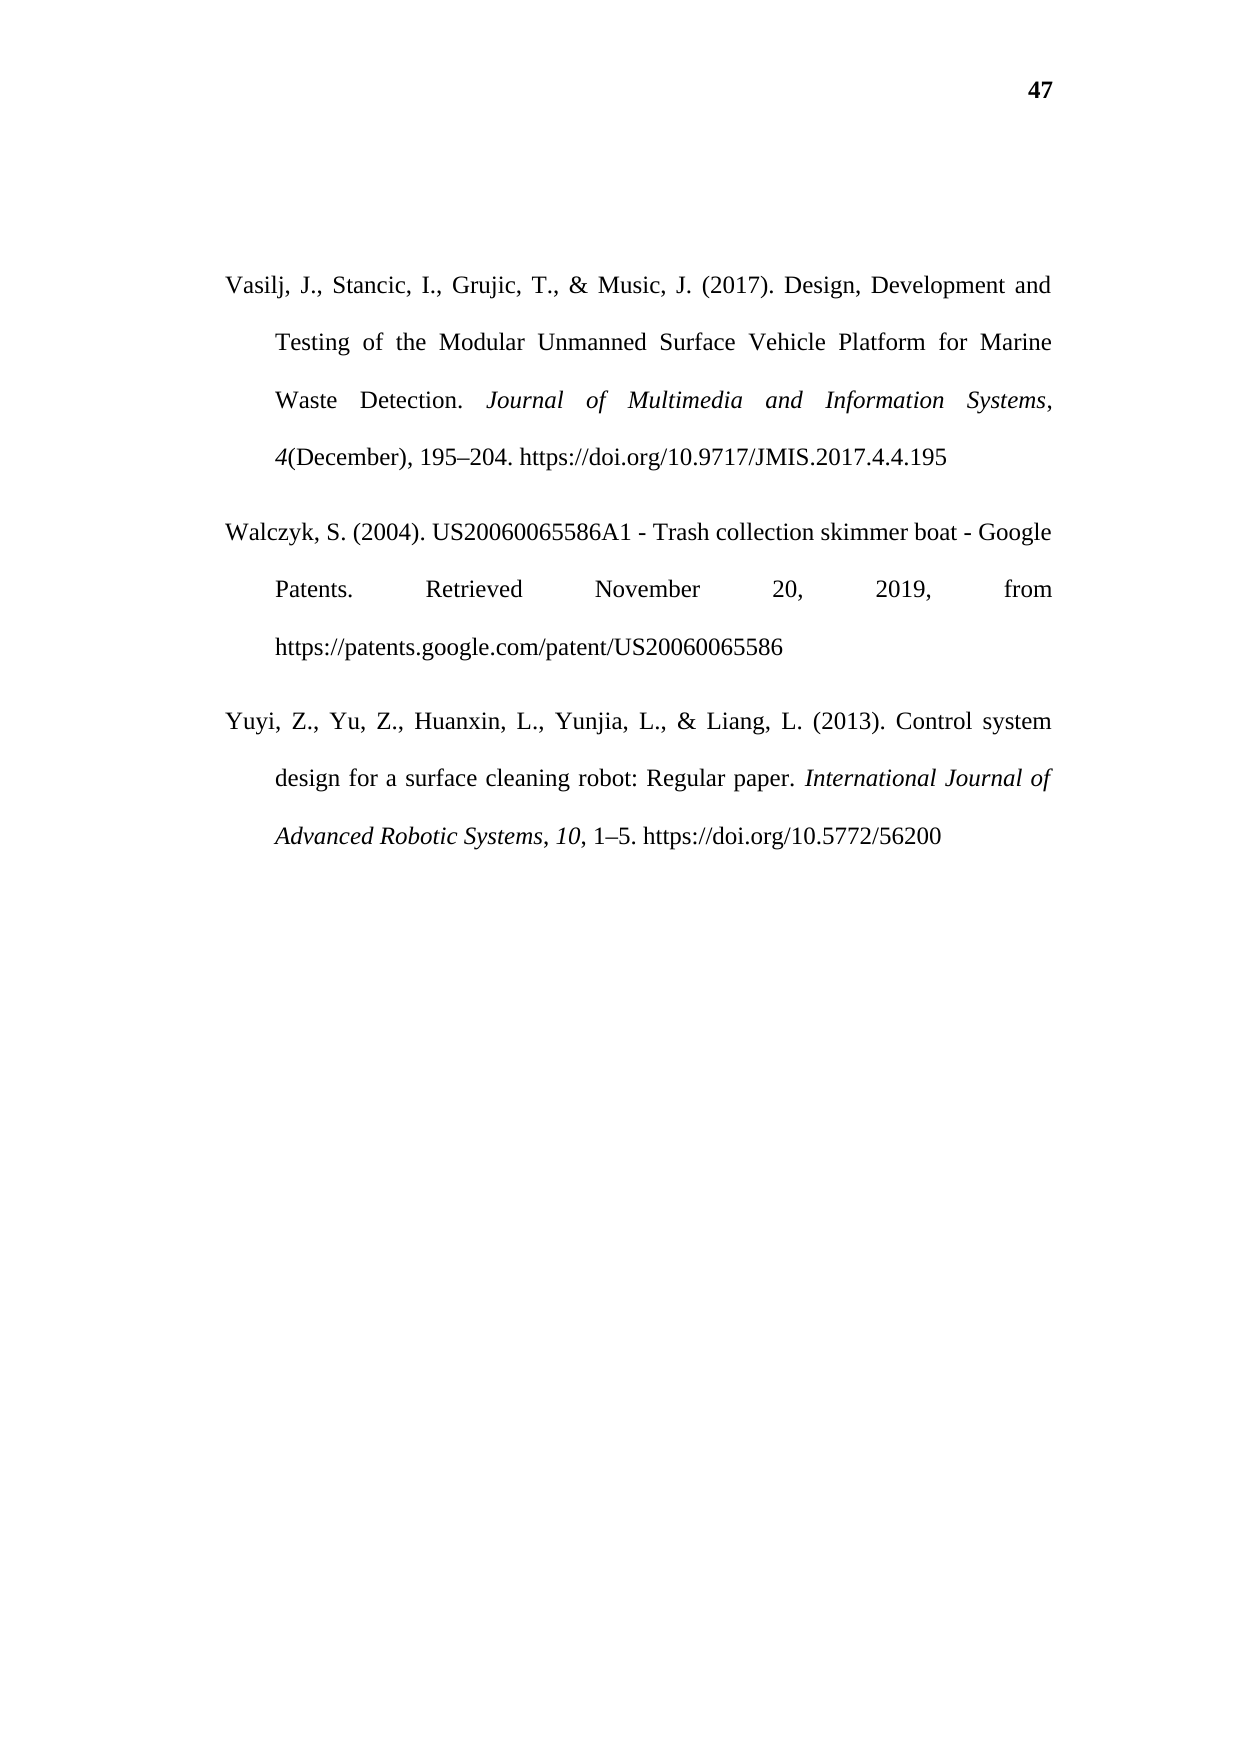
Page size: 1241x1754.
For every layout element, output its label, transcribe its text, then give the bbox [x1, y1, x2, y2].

text Vasilj, J., Stancic, I., Grujic, T., & Music, J. (2017). Design, Development and Testing of the Modular Unmanned Surface Vehicle Platform for Marine Waste Detection. Journal of Multimedia and Information Systems, 4(December), 195–204. https://doi.org/10.9717/JMIS.2017.4.4.195 [225, 270, 1053, 471]
text Yuyi, Z., Yu, Z., Huanxin, L., Yunjia, L., & Liang, L. (2013). Control system design for a surface cleaning robot: Regular paper. International Journal of Advanced Robotic Systems, 10, 1–5. https://doi.org/10.5772/56200 [225, 706, 1053, 849]
text Walczyk, S. (2004). US20060065586A1 - Trash collection skimmer boat - Google Patents. Retrieved November 20, 2019, from https://patents.google.com/patent/US20060065586 [225, 517, 1053, 660]
